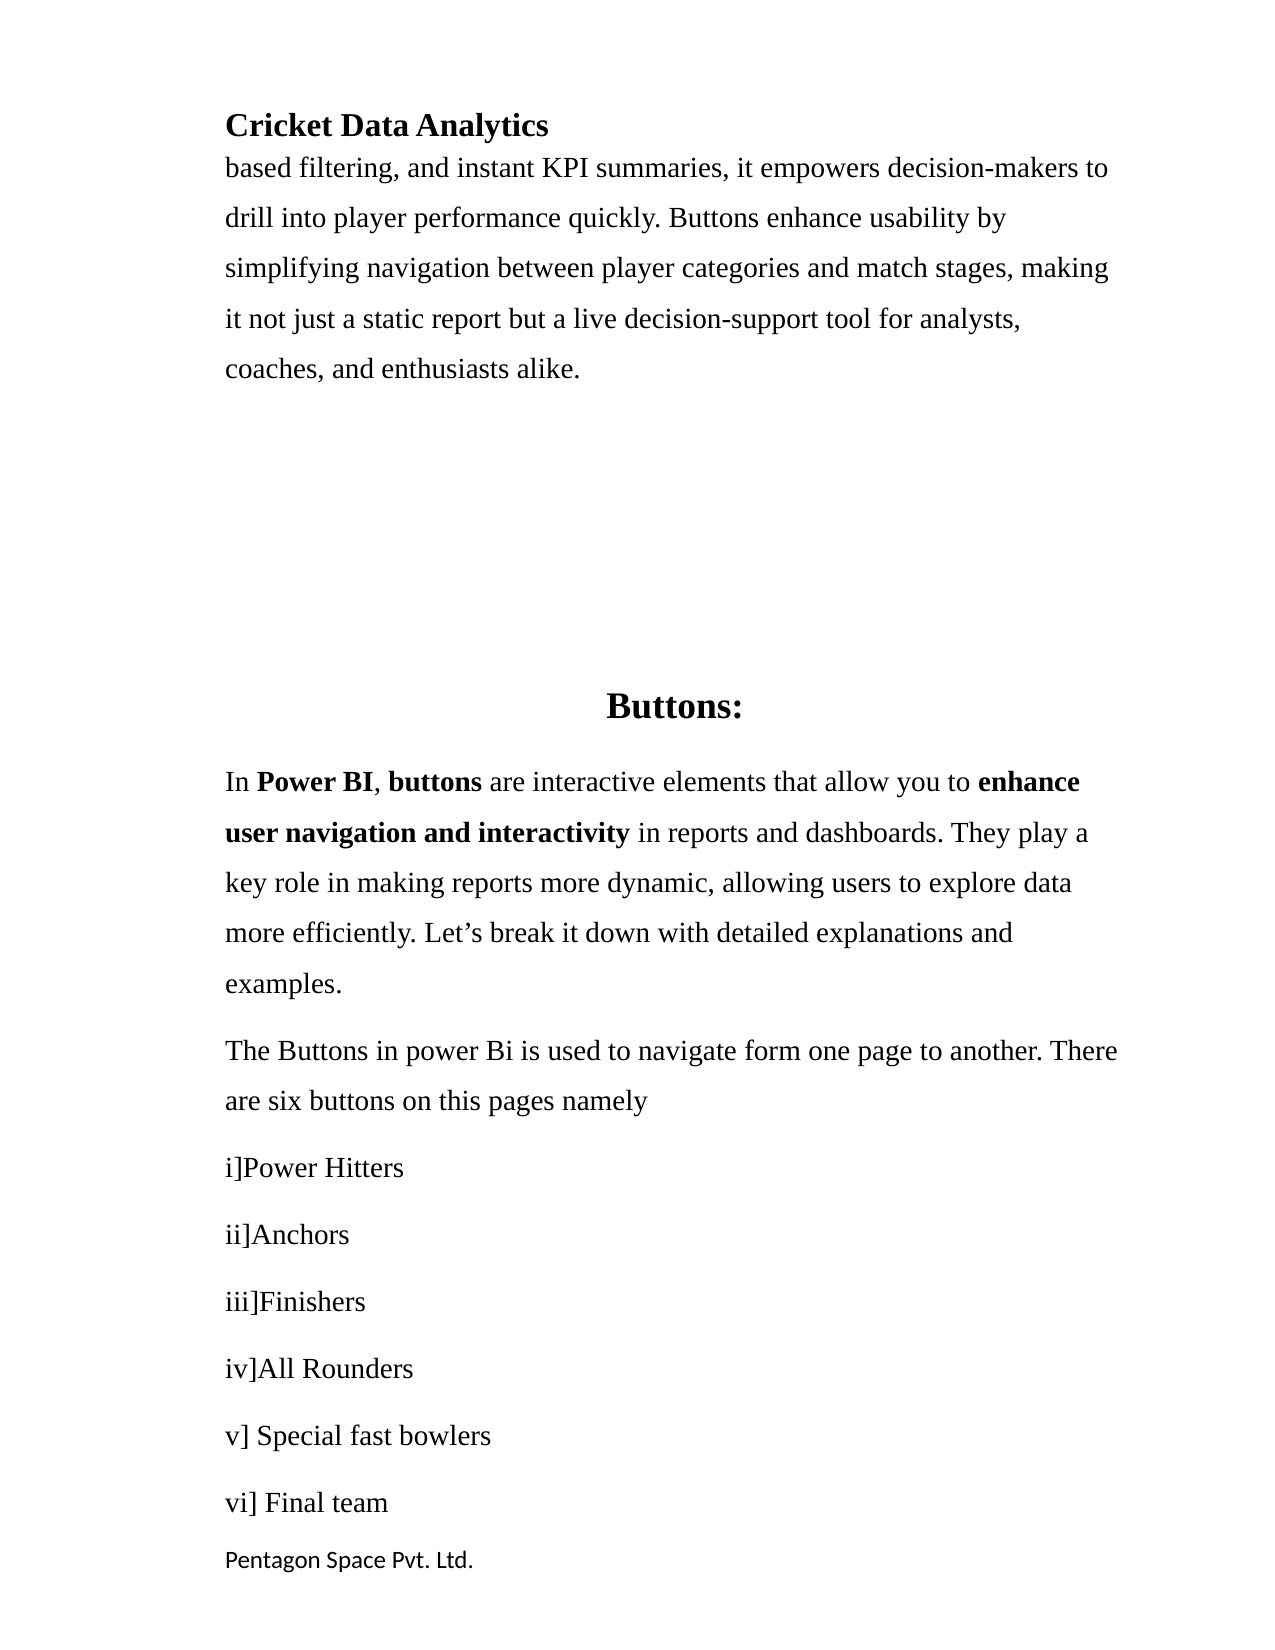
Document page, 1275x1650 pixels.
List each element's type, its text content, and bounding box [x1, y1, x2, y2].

text i]Power Hitters [225, 1150, 1125, 1184]
text ii]Anchors [225, 1217, 1125, 1251]
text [225, 150, 1125, 385]
text vi] Final team [225, 1485, 1125, 1518]
text In Power BI, buttons are interactive elements that allow you to enhance user navigation and interactivity in reports and dashboards. They play a key role in making reports more dynamic, allowing users to explore data more efficiently. Let’s break it down with detailed explanations and examples. [225, 764, 1125, 999]
text iii]Finishers [225, 1284, 1125, 1318]
text Buttons: [225, 683, 1125, 726]
text iv]All Rounders [225, 1351, 1125, 1384]
text v] Special fast bowlers [225, 1418, 1125, 1452]
text The Buttons in power Bi is used to navigate form one page to another. There are six buttons on this pages namely [225, 1033, 1125, 1117]
